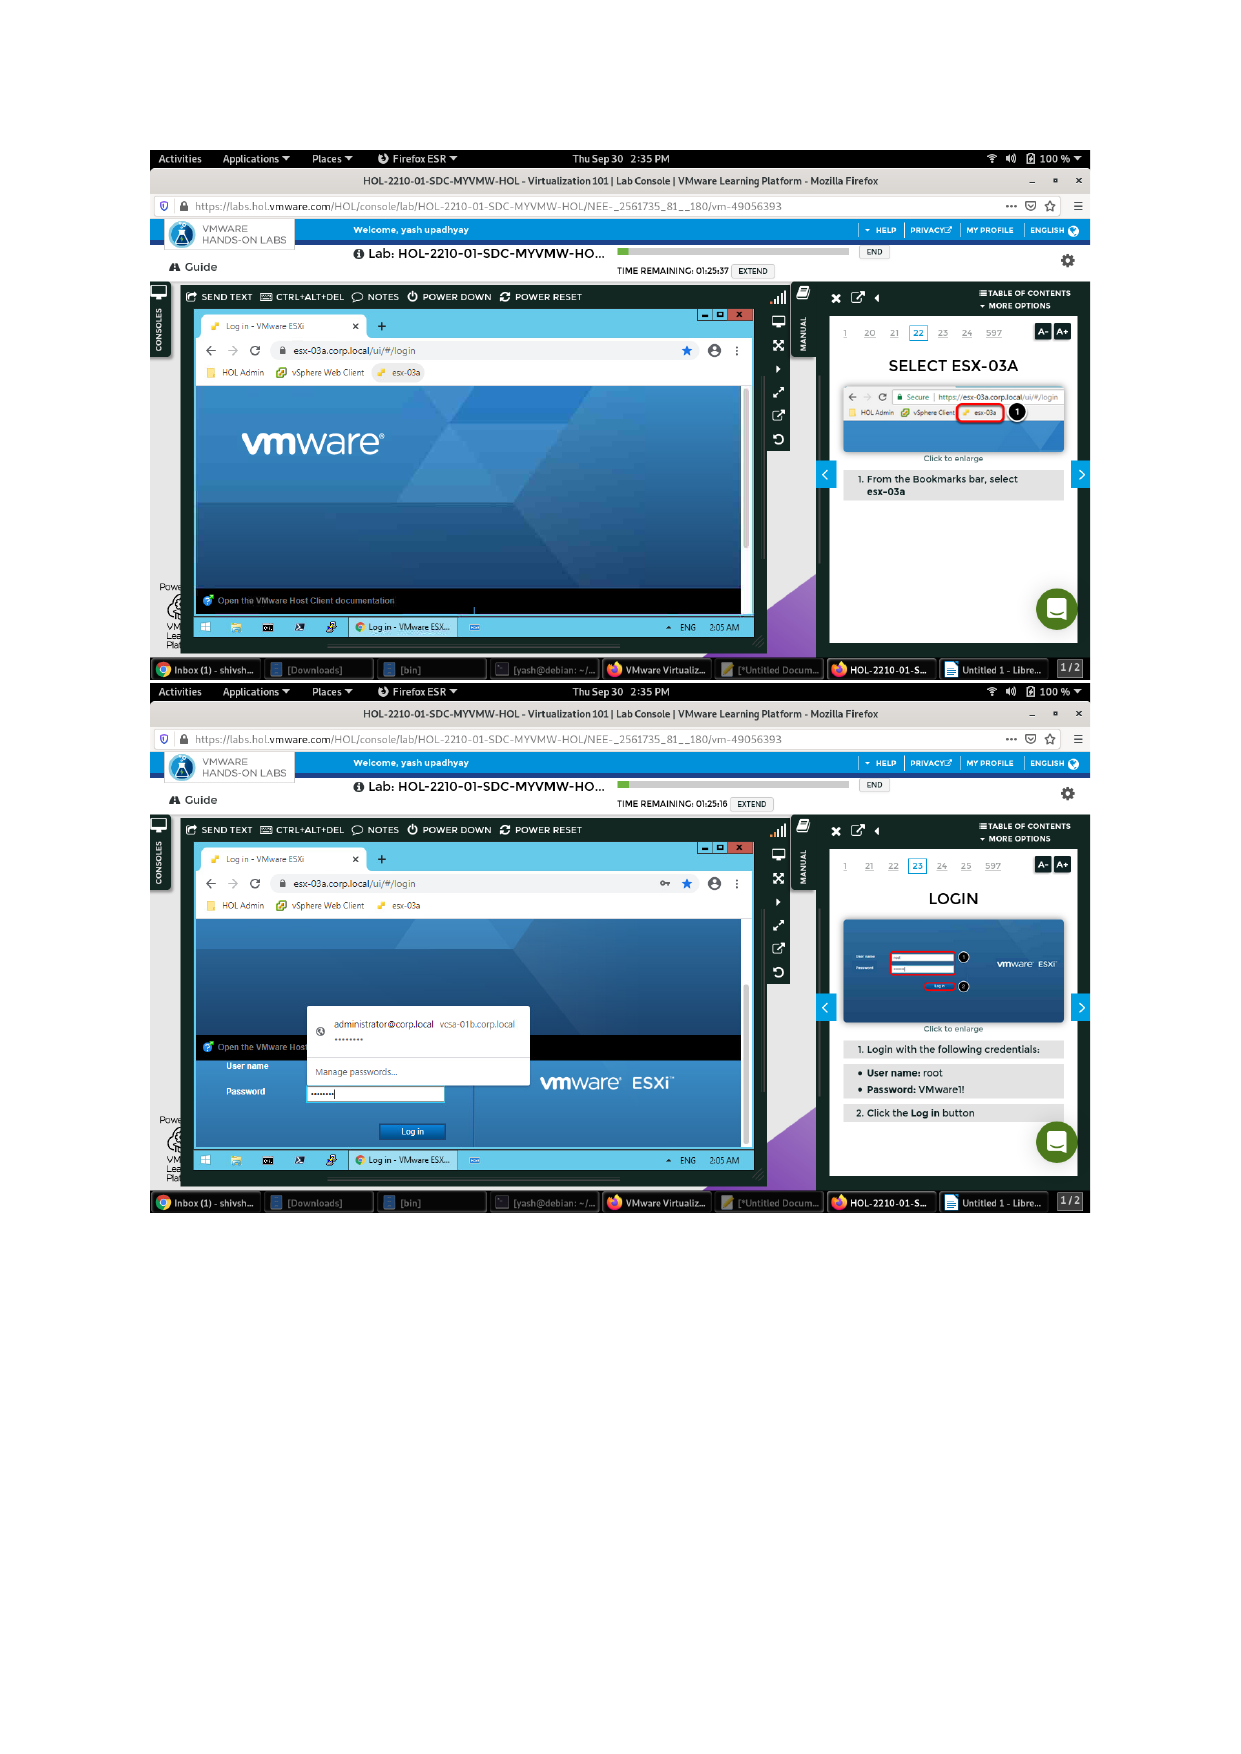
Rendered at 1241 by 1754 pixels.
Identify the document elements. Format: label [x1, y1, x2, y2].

picture [1069, 226, 1078, 236]
picture [150, 683, 1091, 1213]
picture [150, 150, 1091, 680]
picture [1069, 759, 1078, 769]
